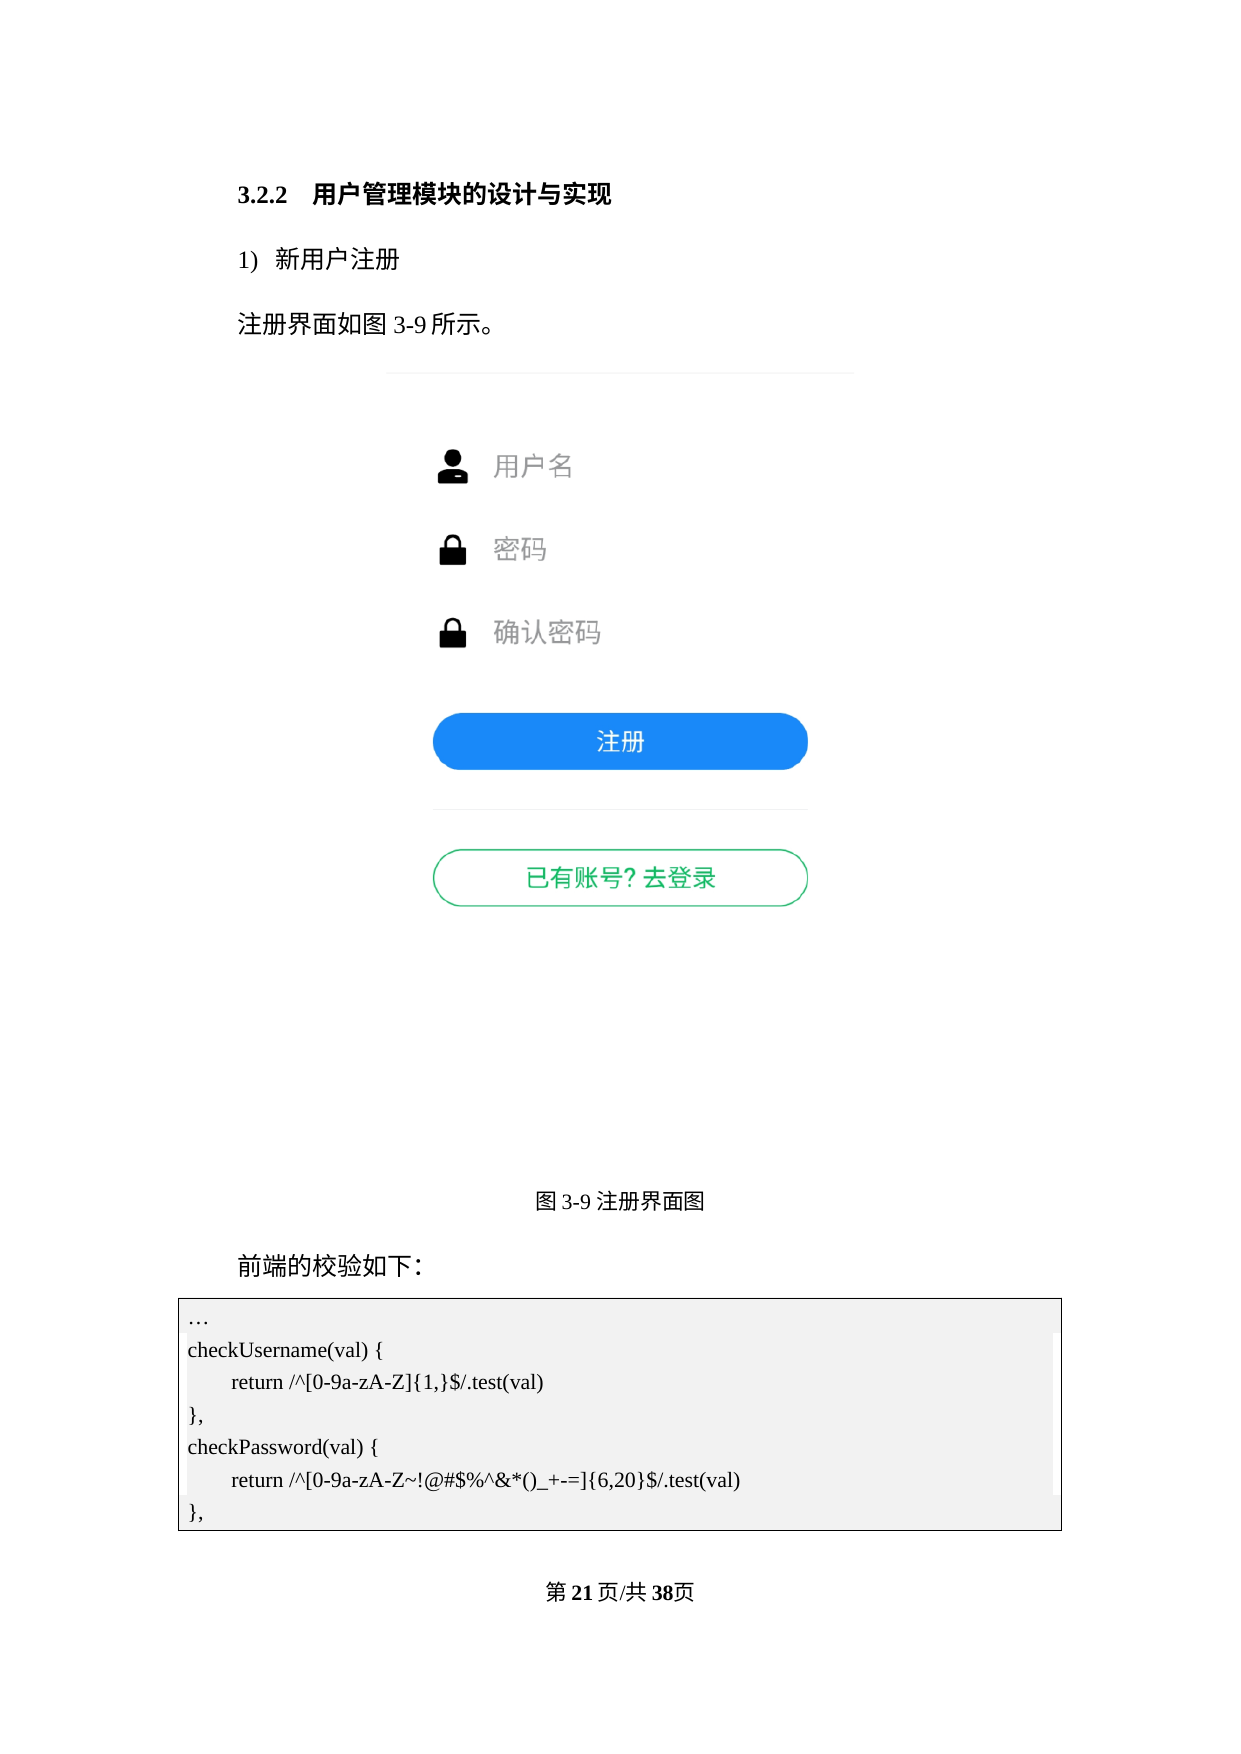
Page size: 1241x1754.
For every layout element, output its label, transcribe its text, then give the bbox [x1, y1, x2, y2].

text … [179, 1299, 1061, 1333]
text }, [179, 1492, 1061, 1530]
text }, [187, 1398, 1053, 1431]
text return /^[0-9a-zA-Z]{1,}$/.test(val) [187, 1366, 1053, 1398]
subtitle 用户管理模块的设计与实现 [237, 160, 1053, 225]
list 新用户注册 [237, 225, 1053, 290]
text checkUsername(val) { [187, 1333, 1053, 1366]
text checkPassword(val) { [187, 1431, 1053, 1463]
text 前端的校验如下： [187, 1232, 1053, 1297]
text return /^[0-9a-zA-Z~!@#$%^&*()_+-=]{6,20}$/.test(val) [187, 1463, 1053, 1492]
